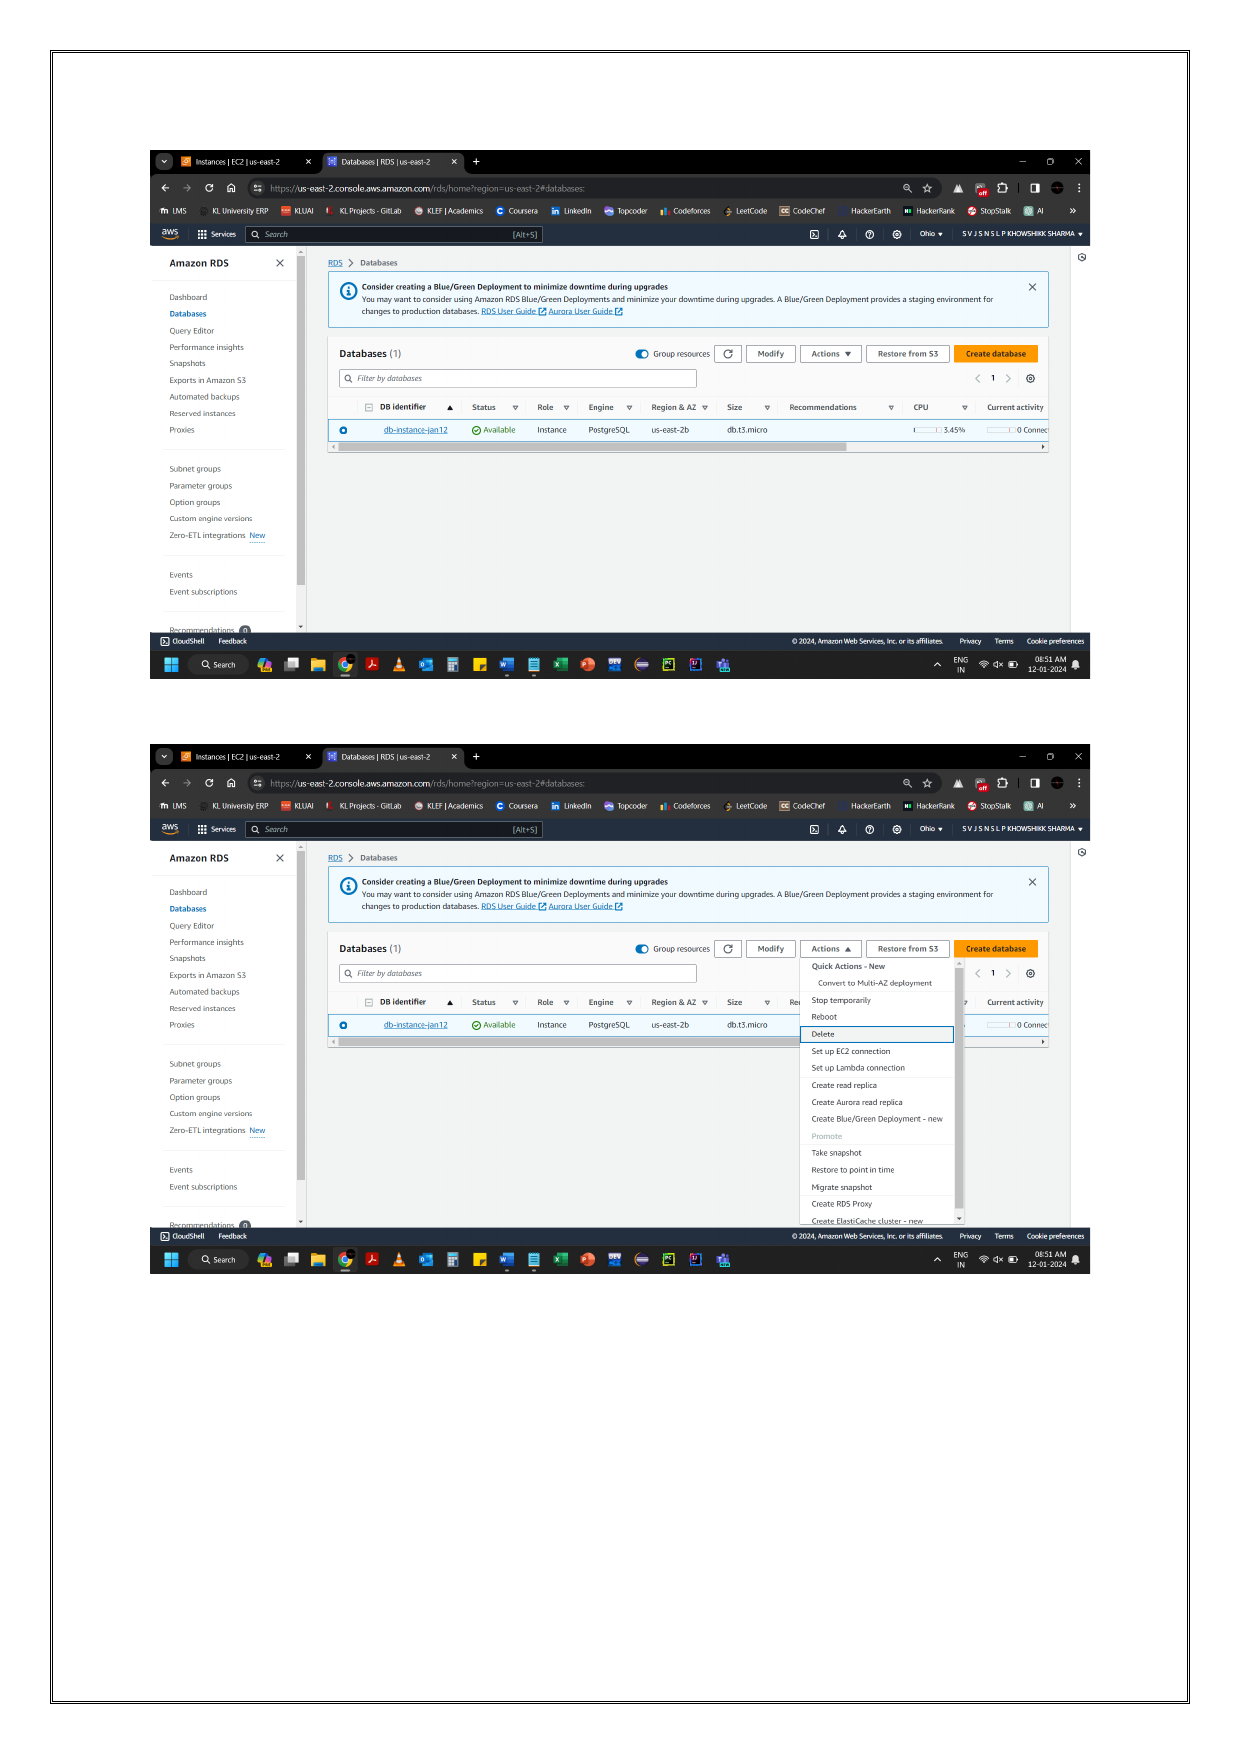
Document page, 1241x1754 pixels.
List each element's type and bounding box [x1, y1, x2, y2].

picture [150, 744, 1091, 1274]
picture [150, 150, 1091, 679]
